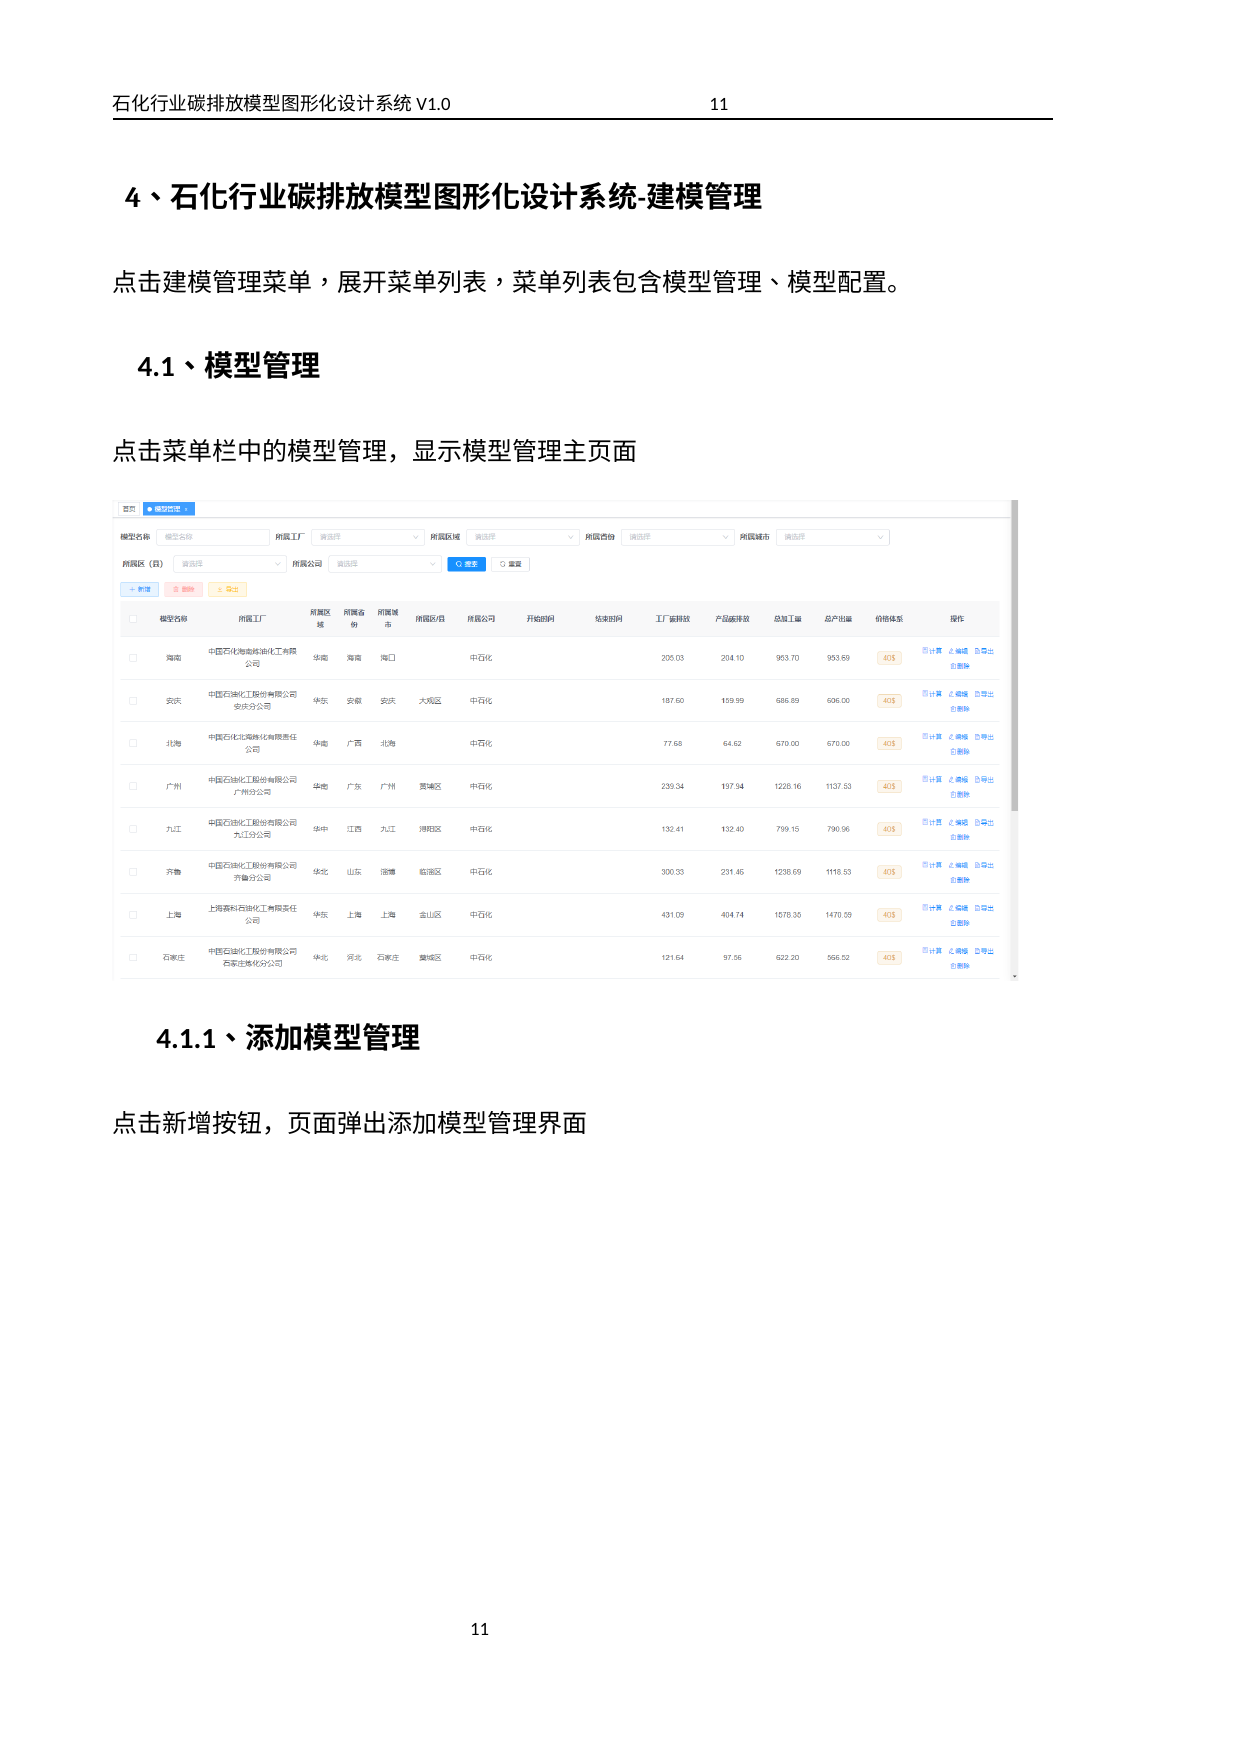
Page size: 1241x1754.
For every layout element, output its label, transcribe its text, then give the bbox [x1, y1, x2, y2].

subtitle 4.1、模型管理 [137, 331, 1128, 396]
text 点击建模管理菜单，展开菜单列表，菜单列表包含模型管理、模型配置。 [112, 248, 1128, 313]
subtitle 4.1.1、添加模型管理 [137, 1003, 1128, 1068]
subtitle 4、石化行业碳排放模型图形化设计系统-建模管理 [125, 162, 1128, 227]
text 点击菜单栏中的模型管理，显示模型管理主页面 [112, 417, 1128, 482]
picture [112, 500, 1019, 981]
text 点击新增按钮，页面弹出添加模型管理界面 [112, 1089, 1128, 1154]
